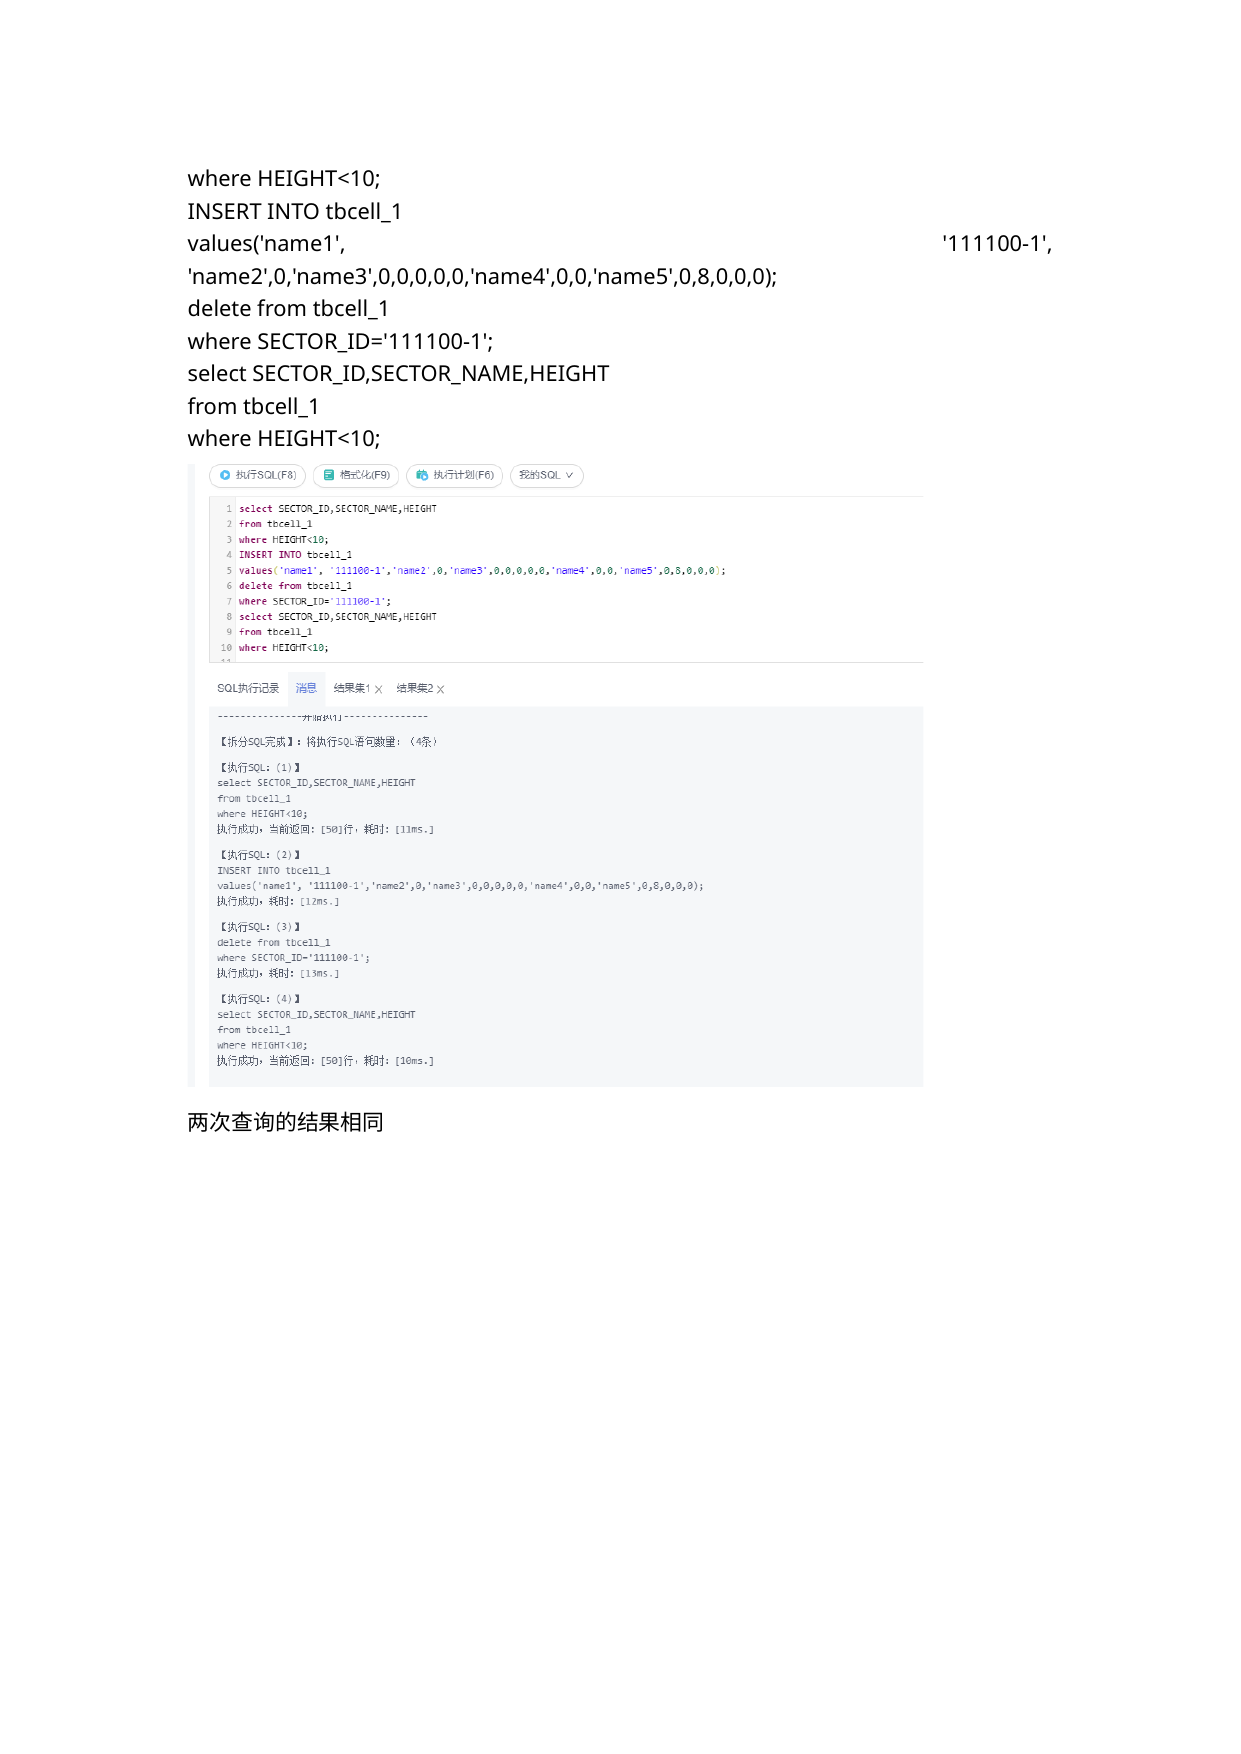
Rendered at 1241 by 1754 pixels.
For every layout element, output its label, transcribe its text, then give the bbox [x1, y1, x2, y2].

text values('name1', '111100-1', 'name2',0,'name3',0,0,0,0,0,'name4',0,0,'name5',0,8,0,0,0); [187, 227, 1053, 292]
text 两次查询的结果相同 [187, 1104, 1053, 1137]
text where HEIGHT<10; [187, 162, 1053, 194]
text from tbcell_1 [187, 389, 1053, 422]
picture [187, 454, 924, 1091]
text where HEIGHT<10; [187, 422, 1053, 454]
text select SECTOR_ID,SECTOR_NAME,HEIGHT [187, 357, 1053, 389]
text INSERT INTO tbcell_1 [187, 194, 1053, 227]
text delete from tbcell_1 [187, 292, 1053, 324]
text where SECTOR_ID='111100-1'; [187, 324, 1053, 357]
